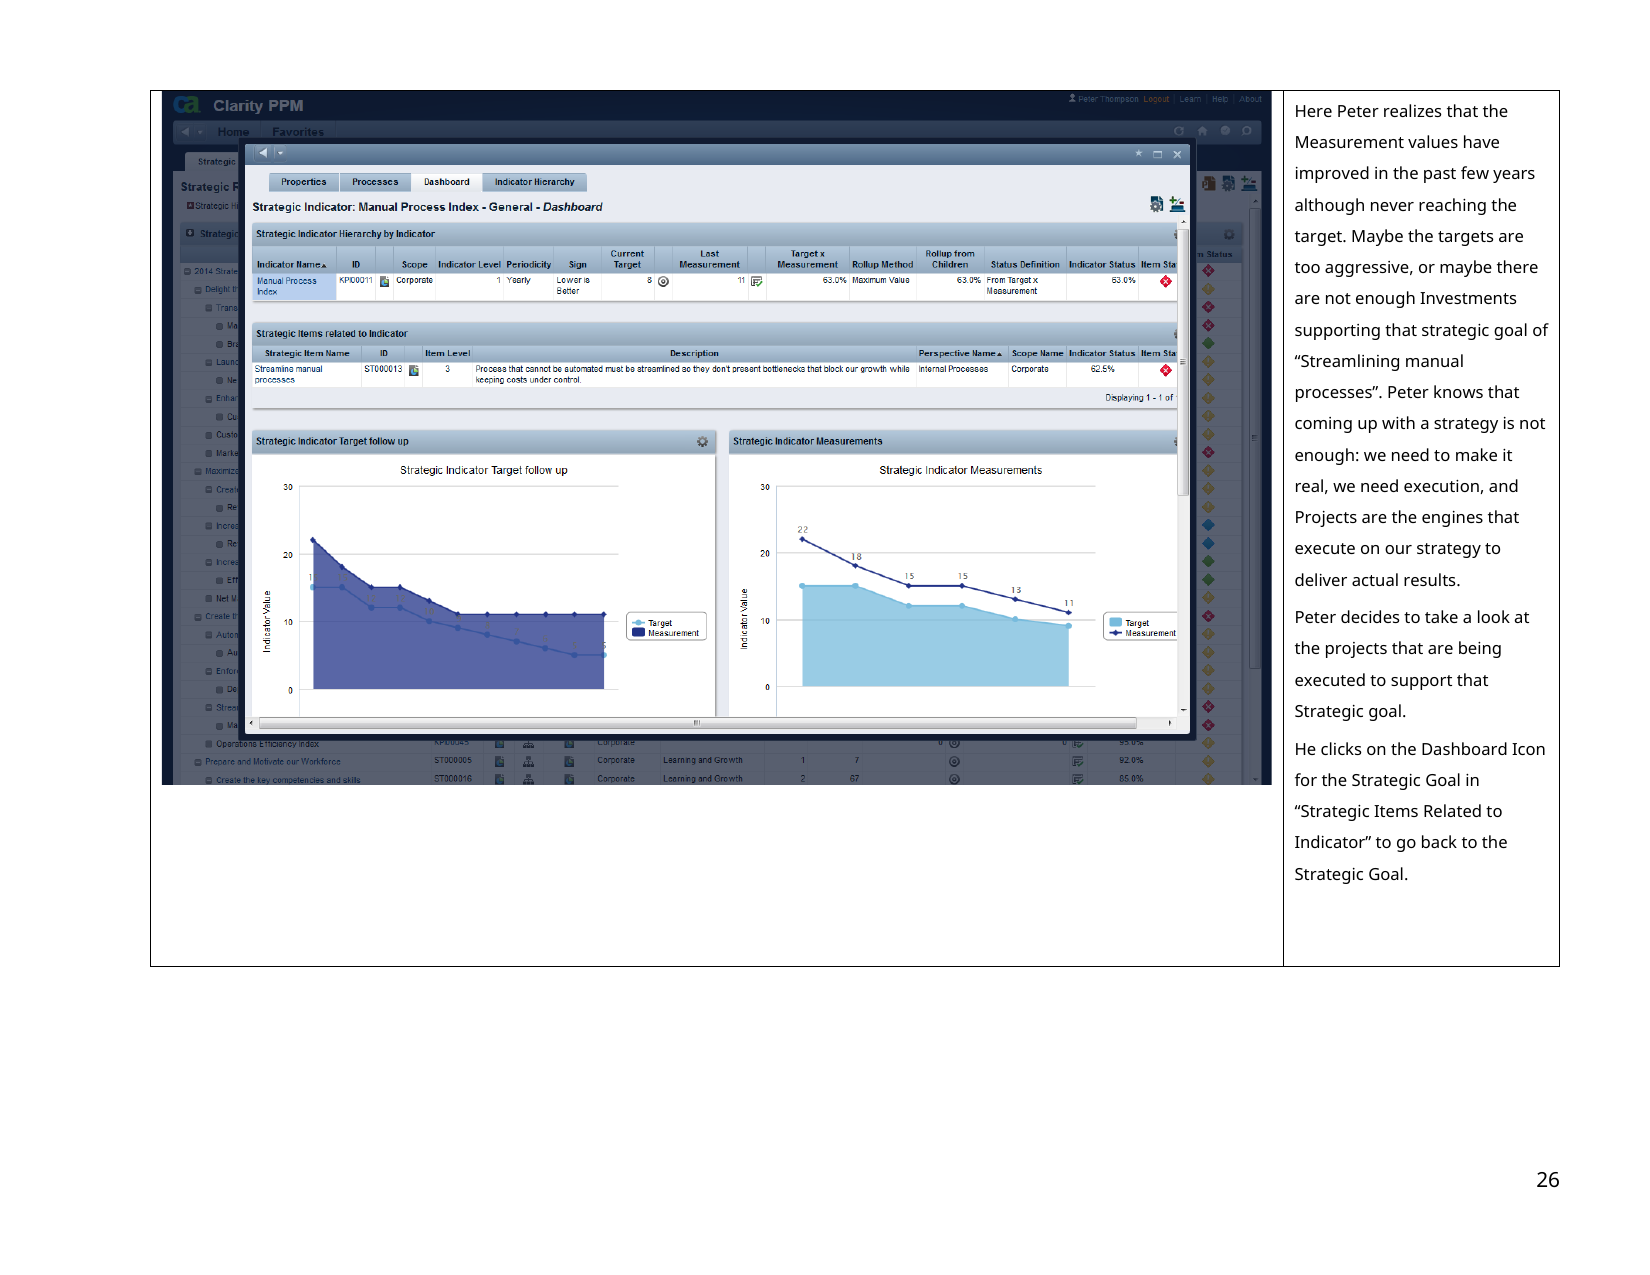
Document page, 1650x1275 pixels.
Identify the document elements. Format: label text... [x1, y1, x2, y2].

table_cell Here Peter realizes that the Measurement values have improved in the past few years although never reaching the target. Maybe the targets are too aggressive, or maybe there are not enough Investments supporting that strategic goal of “Streamlining manual processes”. Peter knows that coming up with a strategy is not enough: we need to make it real, we need execution, and Projects are the engines that execute on our strategy to deliver actual results. Peter decides to take a look at the projects that are being executed to support that Strategic goal. He clicks on the Dashboard Icon for the Strategic Goal in “Strategic Items Related to Indicator” to go back to the Strategic Goal. [1284, 91, 1559, 966]
table_cell [151, 91, 1283, 966]
picture [161, 91, 1272, 785]
